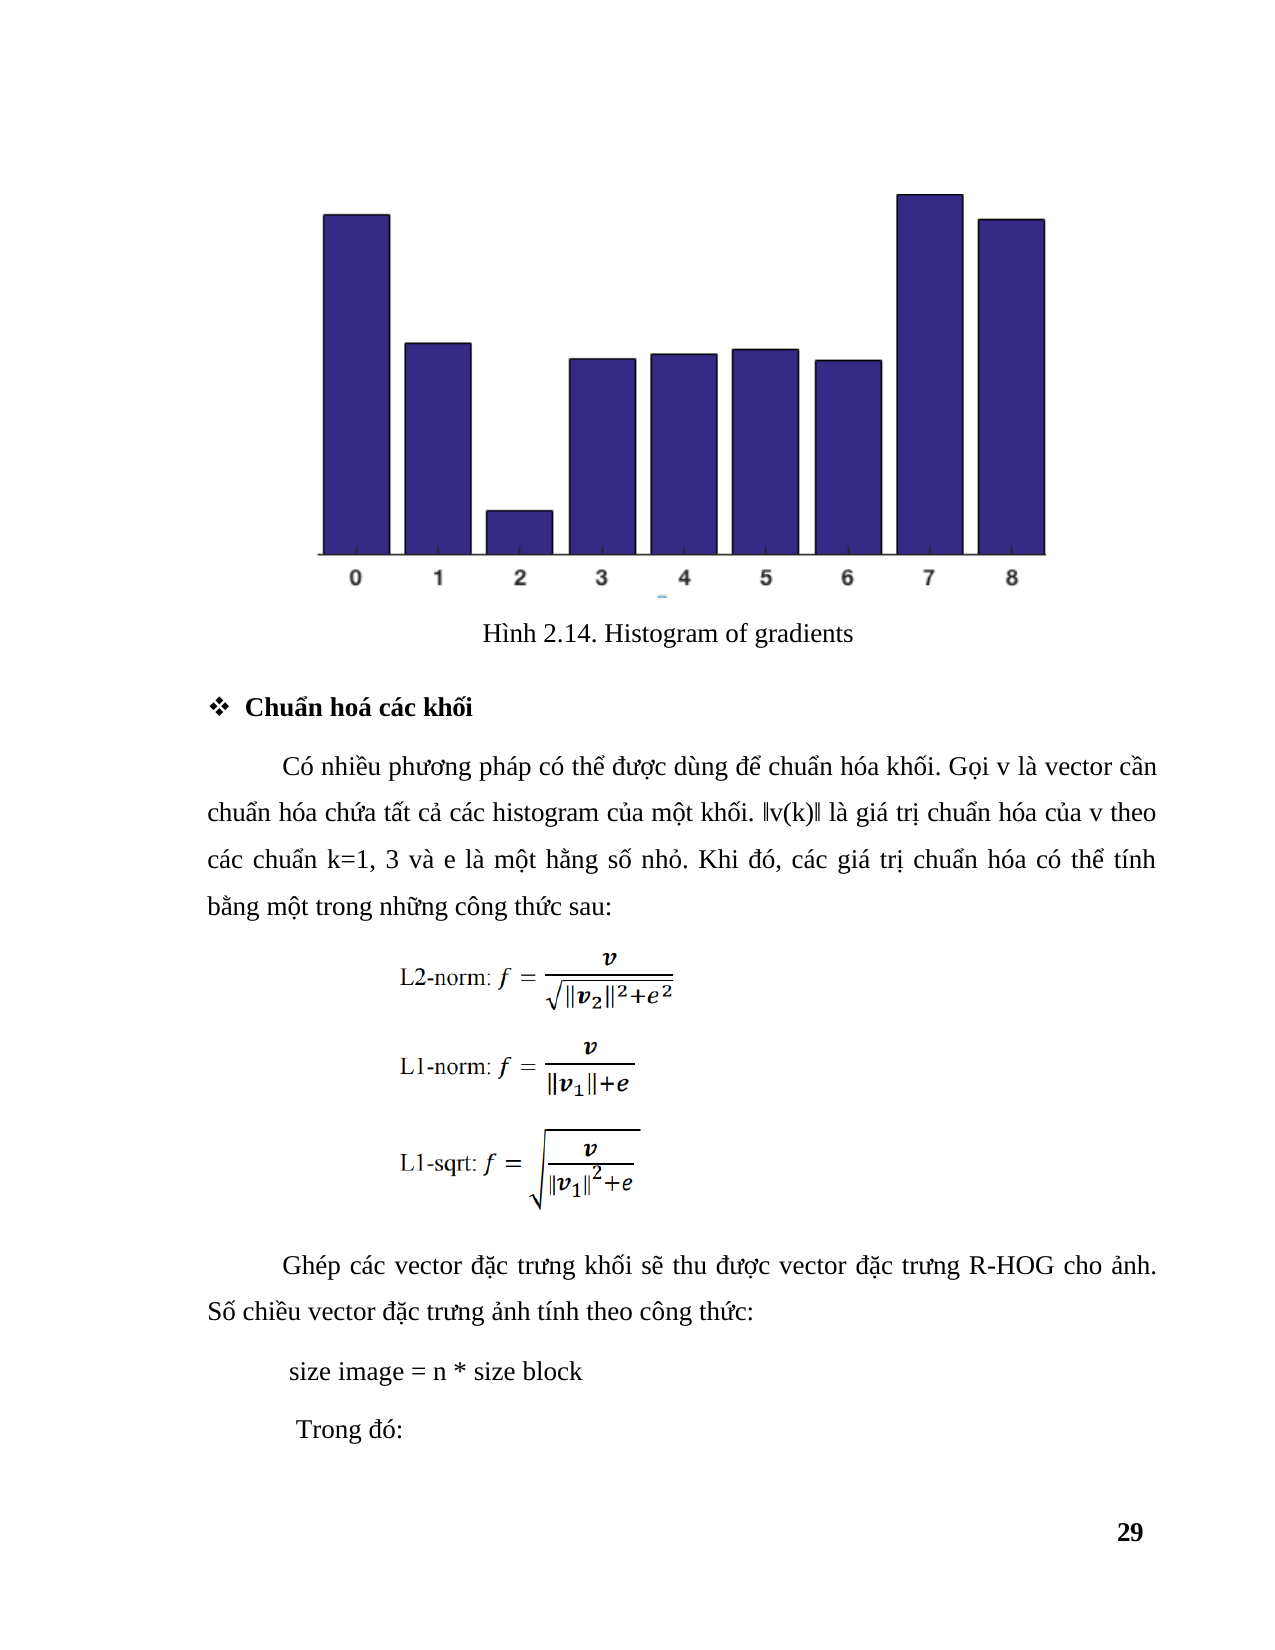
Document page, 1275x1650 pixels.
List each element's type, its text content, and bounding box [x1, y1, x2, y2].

text Có nhiều phương pháp có thể được dùng để chuẩn hóa khối. Gọi v là vector cần chuẩn hóa chứa tất cả các histogram của một khối. ‖v(k)‖ là giá trị chuẩn hóa của v theo các chuẩn k=1, 3 và e là một hằng số nhỏ. Khi đó, các giá trị chuẩn hóa có thể tính bằng một trong những công thức sau: [207, 750, 1157, 921]
text Ghép các vector đặc trưng khối sẽ thu được vector đặc trưng R-HOG cho ảnh. Số chiều vector đặc trưng ảnh tính theo công thức: [207, 976, 1157, 1327]
text Hình 2.14. Histogram of gradients [282, 617, 894, 649]
picture [317, 194, 1047, 598]
picture [400, 953, 674, 976]
text size image = n * size block Trong đó: [289, 1355, 636, 1444]
subtitle Chuẩn hoá các khối [207, 691, 1244, 722]
